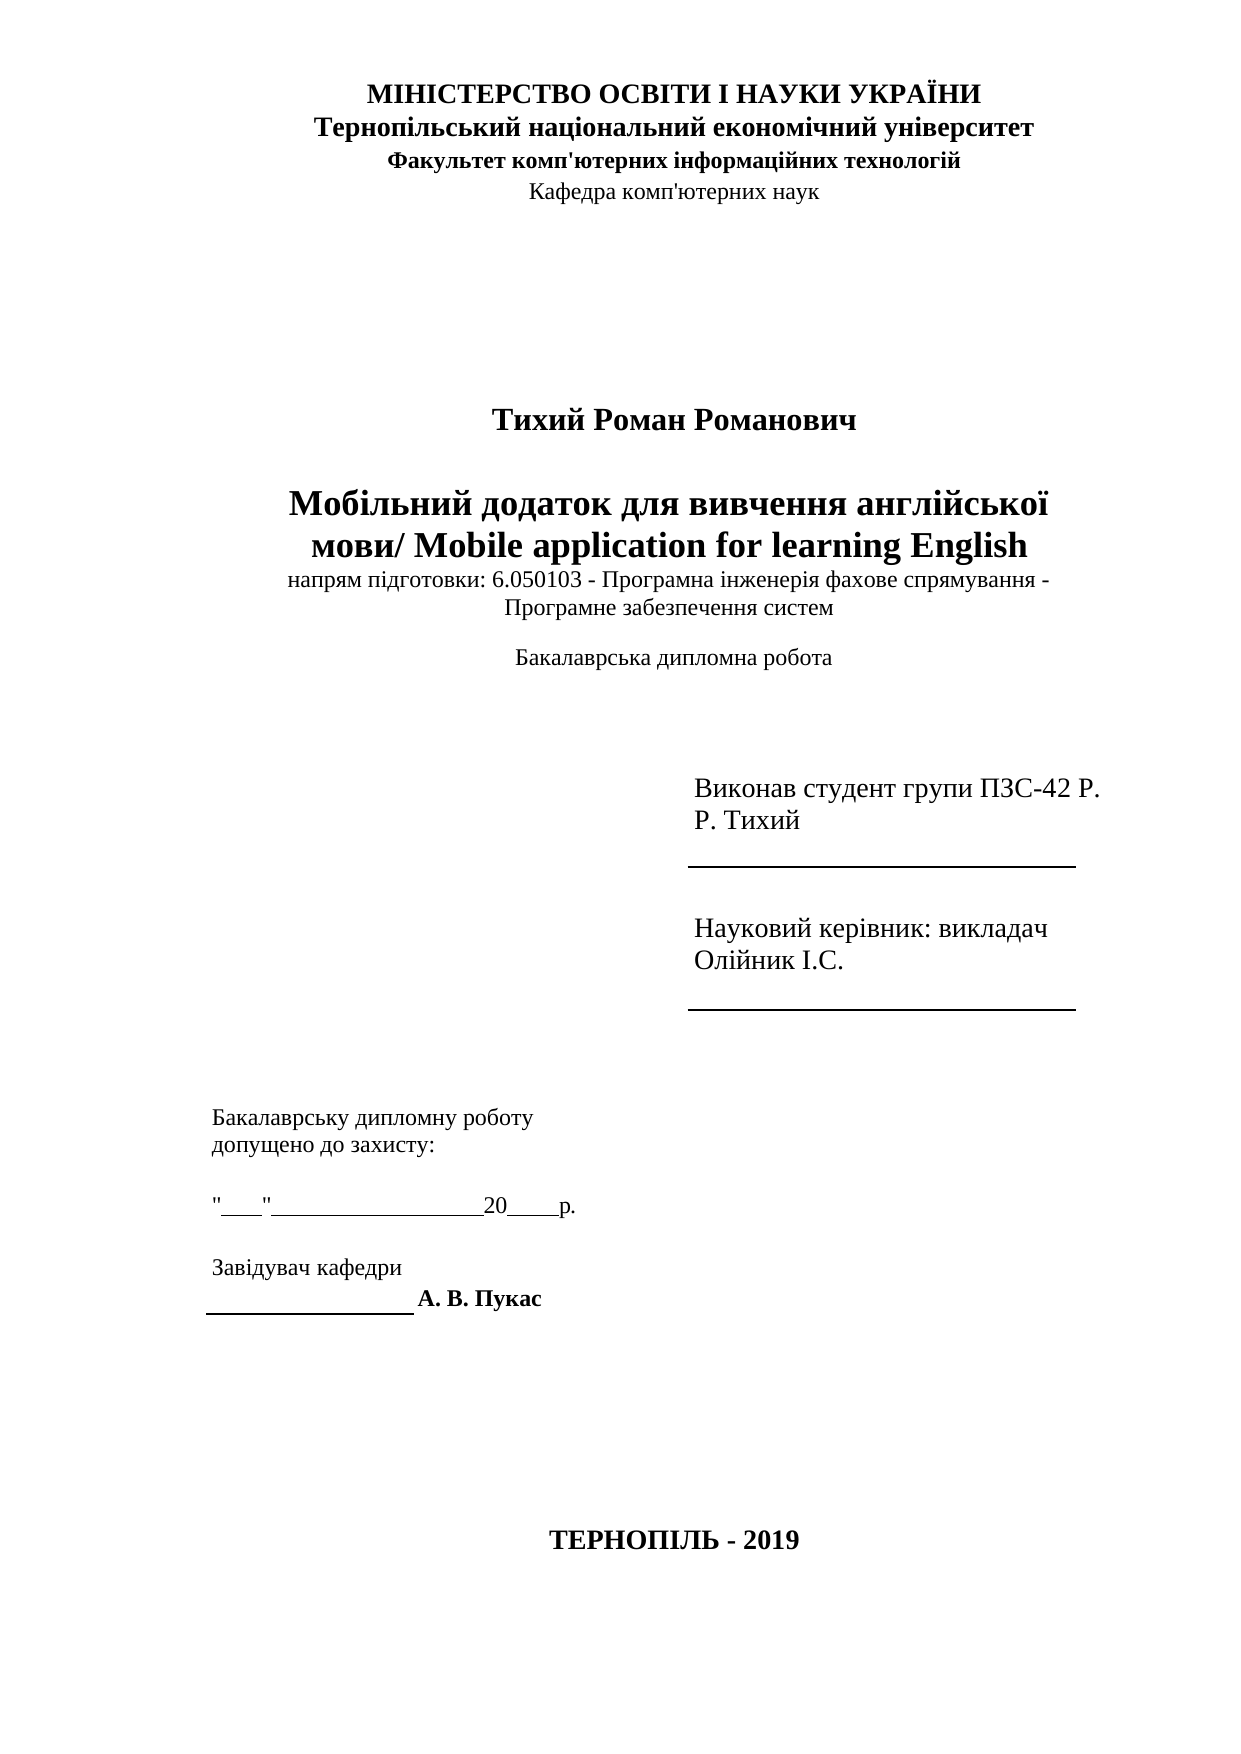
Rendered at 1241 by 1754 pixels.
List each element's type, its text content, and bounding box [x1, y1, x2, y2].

text " " 20 р. Завідувач кафедри [212, 1164, 587, 1288]
text Бакалаврська дипломна робота [278, 643, 1070, 670]
text Кафедра комп'ютерних наук [278, 177, 1070, 205]
text А. В. Пукас [417, 1288, 1221, 1311]
text Тихий Роман Романович [278, 400, 1070, 437]
text Мобільний додаток для вивчення англійської мови/ Mobile application for learning English [252, 481, 1086, 565]
text Бакалаврську дипломну роботу допущено до захисту: [212, 1103, 587, 1157]
text Тернопільський національний економічний університет [278, 110, 1070, 142]
text напрям підготовки: 6.050103 - Програмна інженерія фахове спрямування - Програмне забезпечення систем [252, 566, 1086, 621]
text Науковий керівник: викладач Олійник І.С. [694, 912, 1061, 975]
text МІНІСТЕРСТВО ОСВІТИ І НАУКИ УКРАЇНИ [278, 77, 1070, 109]
text ТЕРНОПІЛЬ - 2019 [278, 1523, 1070, 1555]
text Факультет комп'ютерних інформаційних технологій [278, 146, 1070, 173]
text Виконав студент групи ПЗС-42 Р. Р. Тихий [694, 771, 1121, 836]
